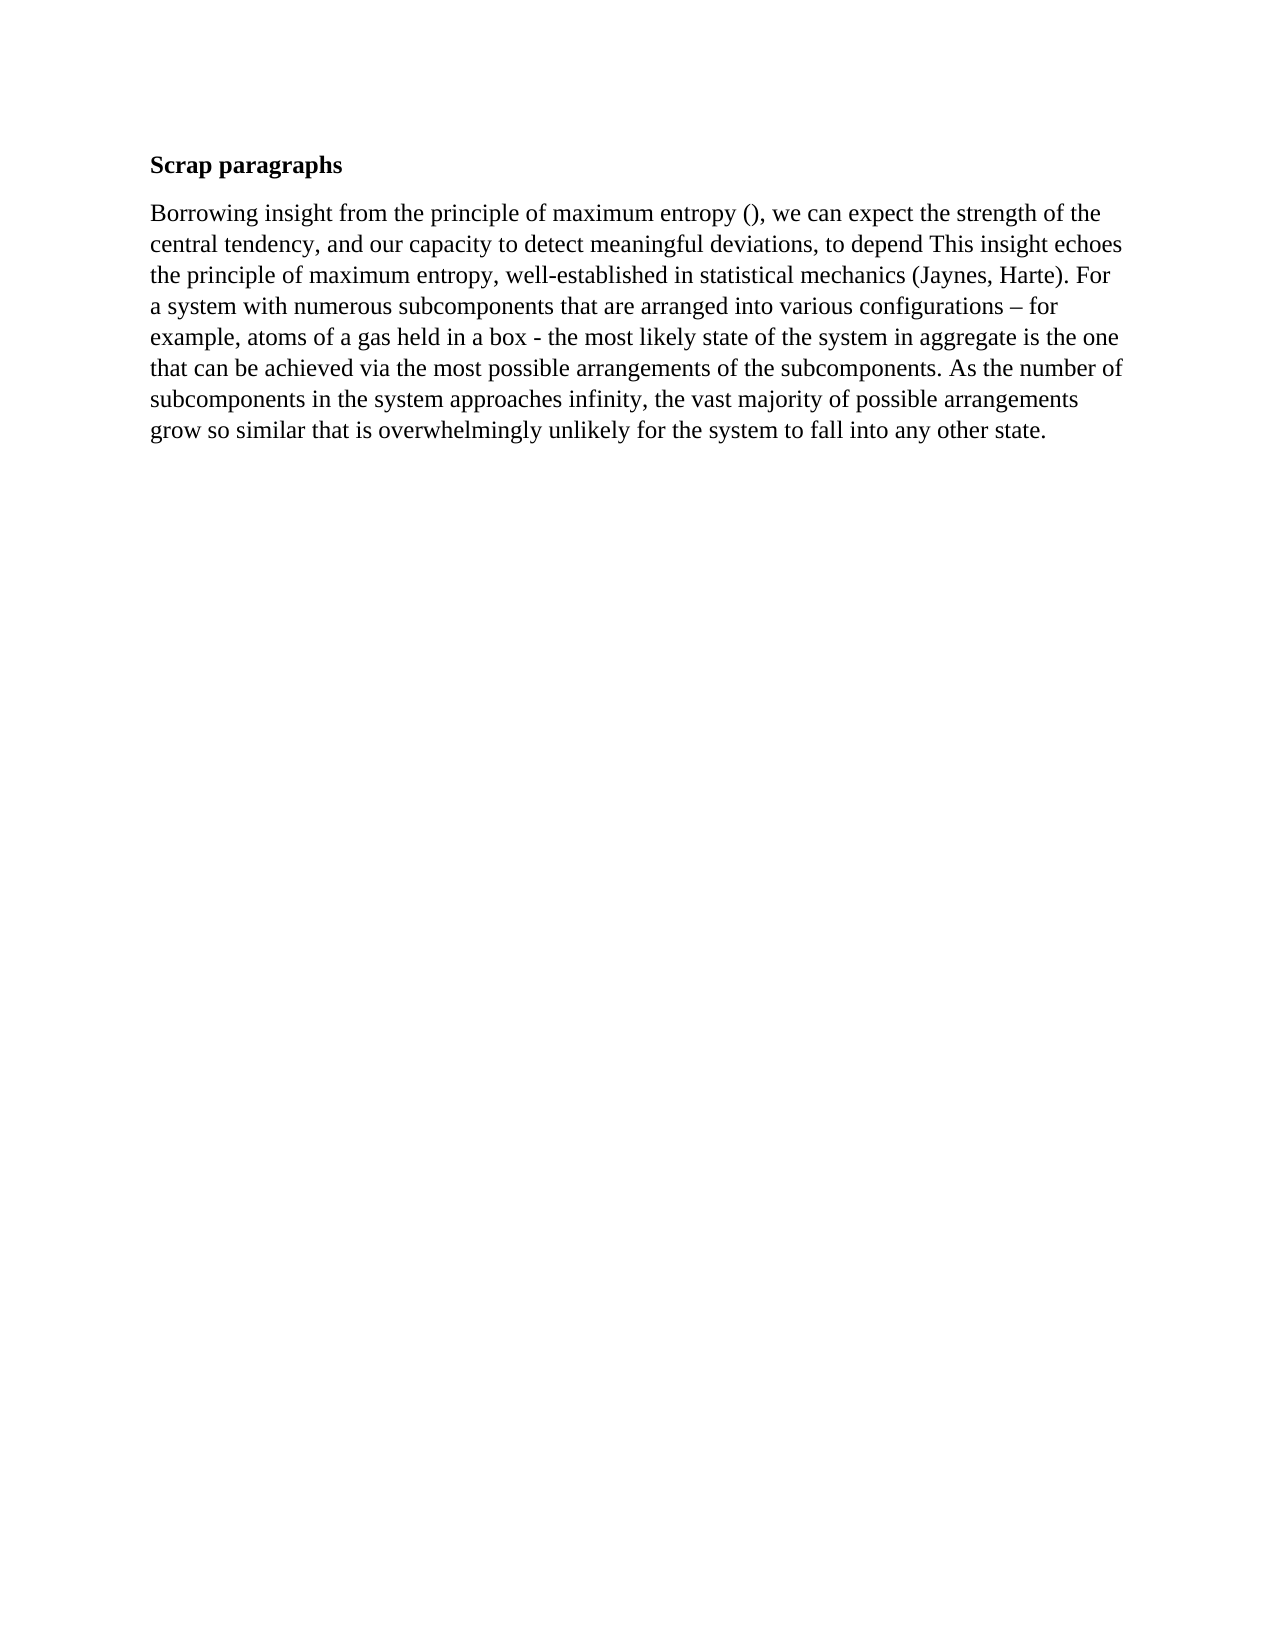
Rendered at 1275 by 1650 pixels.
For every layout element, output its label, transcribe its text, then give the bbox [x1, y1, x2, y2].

text Borrowing insight from the principle of maximum entropy (), we can expect the strength of the central tendency, and our capacity to detect meaningful deviations, to depend This insight echoes the principle of maximum entropy, well-established in statistical mechanics (Jaynes, Harte). For a system with numerous subcomponents that are arranged into various configurations – for example, atoms of a gas held in a box - the most likely state of the system in aggregate is the one that can be achieved via the most possible arrangements of the subcomponents. As the number of subcomponents in the system approaches infinity, the vast majority of possible arrangements grow so similar that is overwhelmingly unlikely for the system to fall into any other state. [150, 198, 1125, 444]
text Scrap paragraphs [150, 150, 1125, 179]
